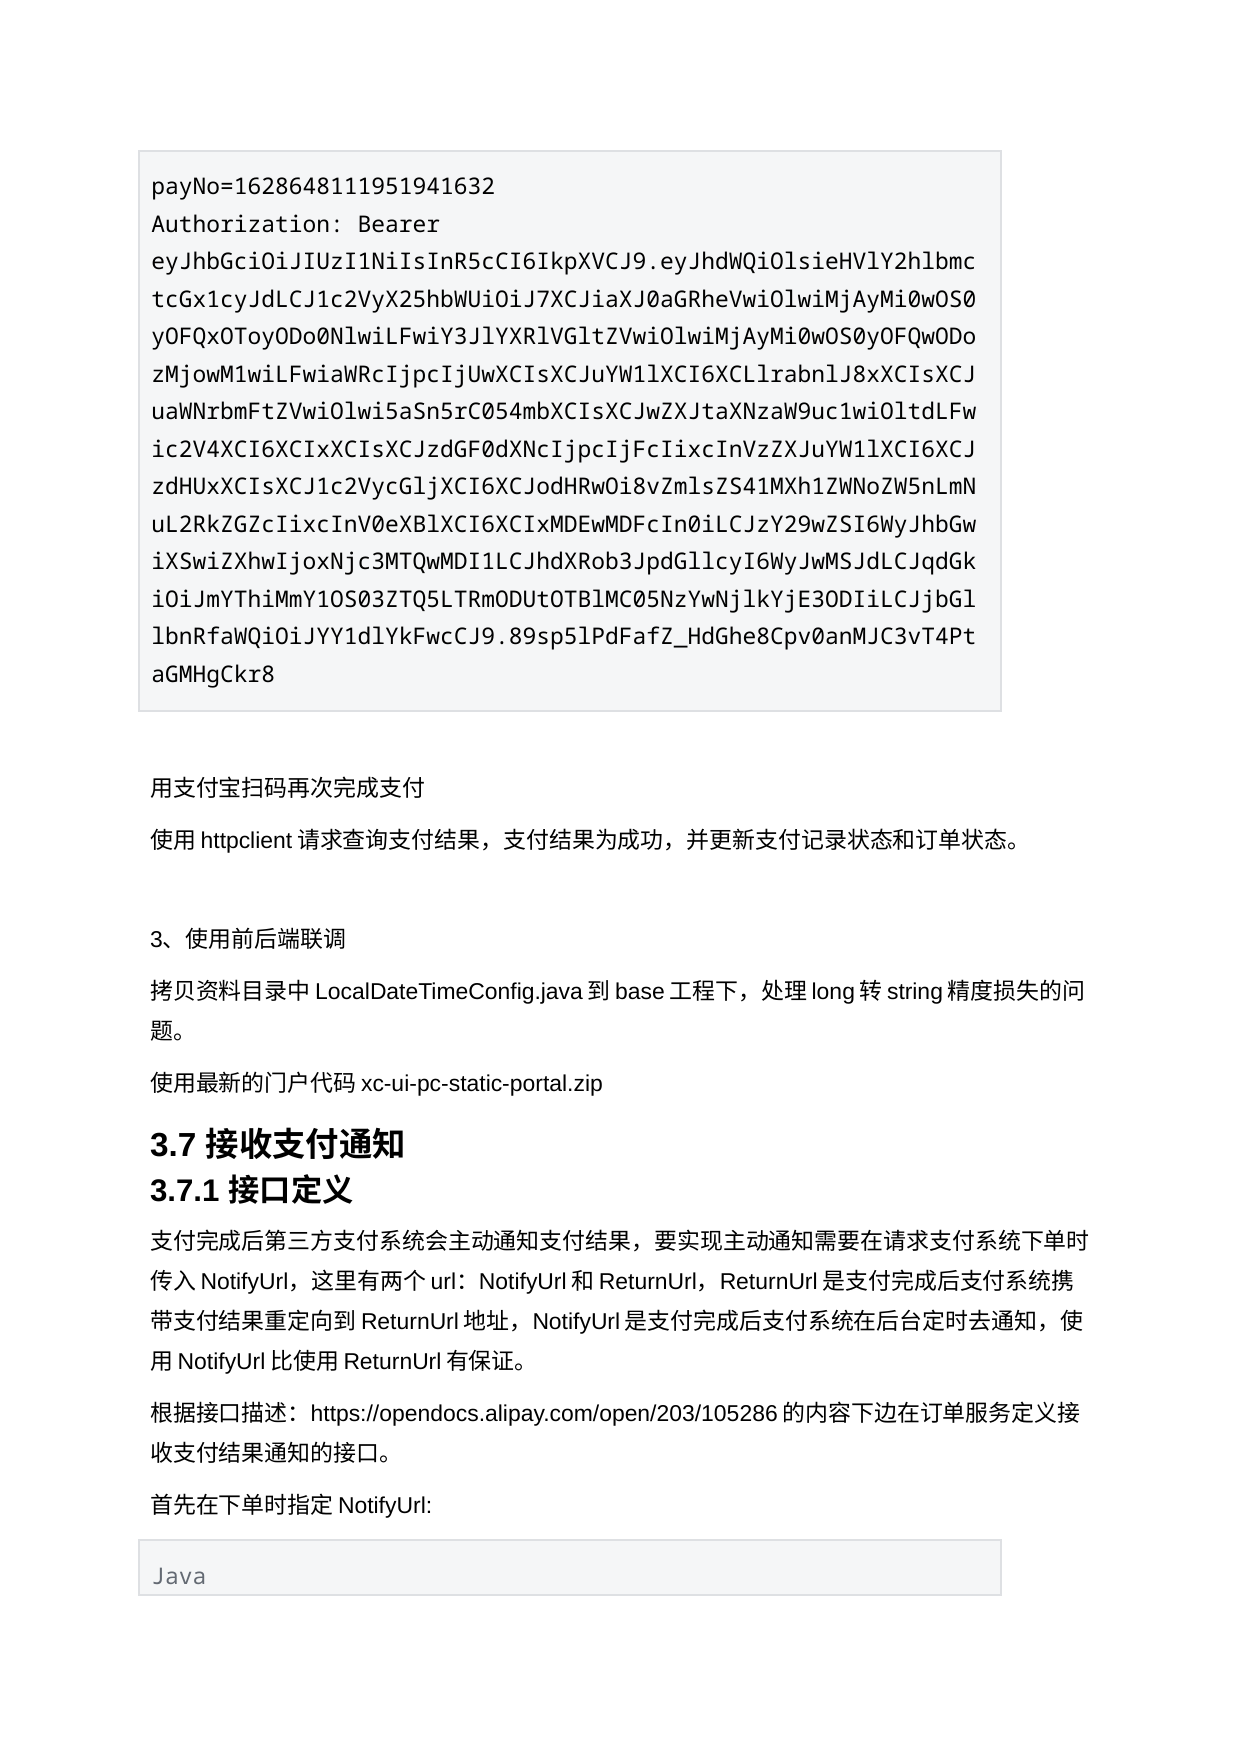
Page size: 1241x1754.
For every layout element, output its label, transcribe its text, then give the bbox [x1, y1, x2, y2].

text 拷贝资料目录中LocalDateTimeConfig.java到base工程下，处理long转string精度损失的问题。 [150, 973, 1090, 1046]
text 使用httpclient请求查询支付结果，支付结果为成功，并更新支付记录状态和订单状态。 [150, 822, 1090, 856]
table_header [140, 1541, 1000, 1594]
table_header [140, 152, 1000, 710]
text 用支付宝扫码再次完成支付 [150, 770, 1090, 803]
text 首先在下单时指定NotifyUrl: [150, 1487, 1090, 1520]
text 支付完成后第三方支付系统会主动通知支付结果，要实现主动通知需要在请求支付系统下单时传入NotifyUrl，这里有两个url：NotifyUrl和ReturnUrl，ReturnUrl是支付完成后支付系统携带支付结果重定向到ReturnUrl地址，NotifyUrl是支付完成后支付系统在后台定时去通知，使用NotifyUrl比使用ReturnUrl有保证。 [150, 1223, 1090, 1376]
text 根据接口描述：https://opendocs.alipay.com/open/203/105286的内容下边在订单服务定义接收支付结果通知的接口。 [150, 1395, 1090, 1468]
text 3、使用前后端联调 [150, 921, 1090, 954]
text 使用最新的门户代码xc-ui-pc-static-portal.zip [150, 1065, 1090, 1098]
